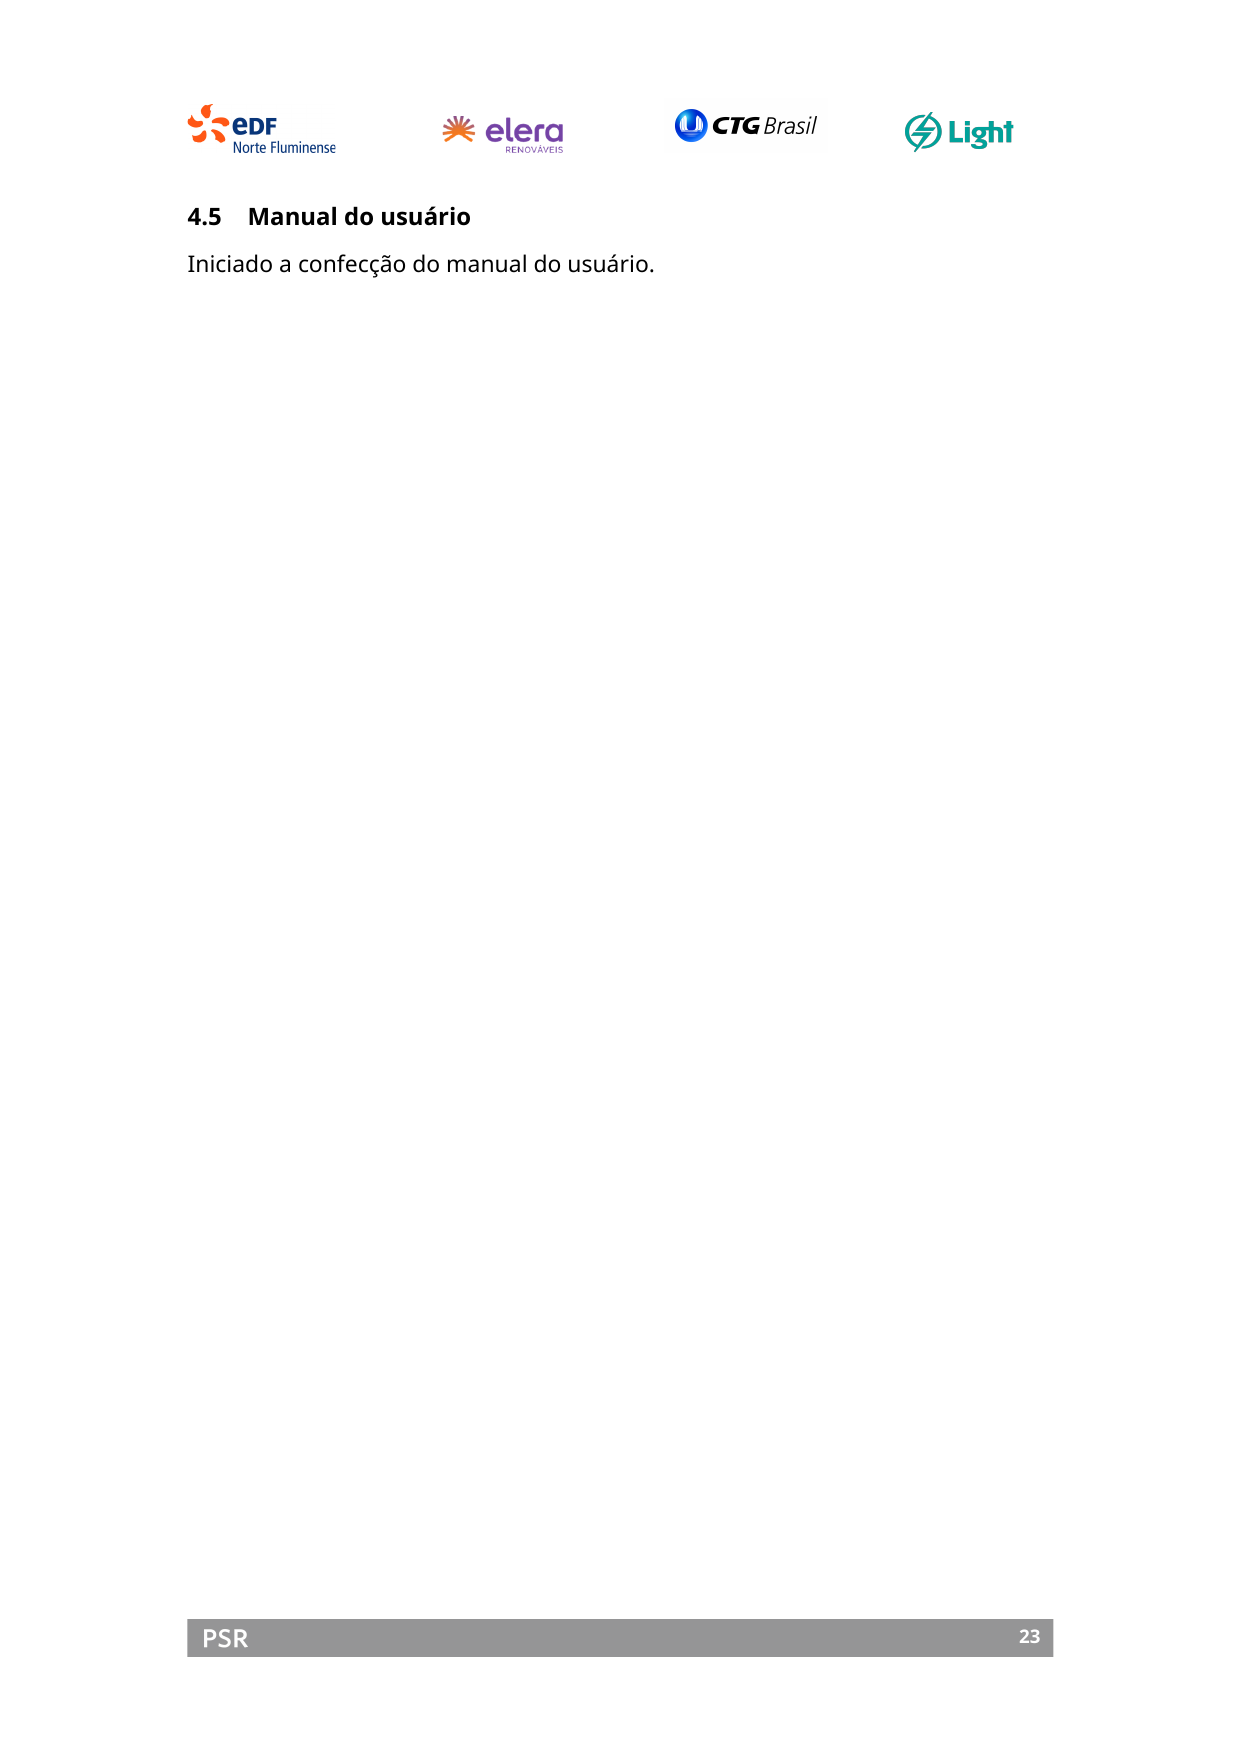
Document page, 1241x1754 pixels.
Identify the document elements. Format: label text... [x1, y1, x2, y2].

picture [442, 116, 563, 153]
picture [201, 1628, 250, 1649]
picture [187, 104, 336, 153]
subtitle Manual do usuário [187, 199, 1053, 232]
picture [905, 112, 1014, 153]
picture [664, 98, 828, 153]
text Iniciado a confecção do manual do usuário. [187, 248, 1053, 279]
